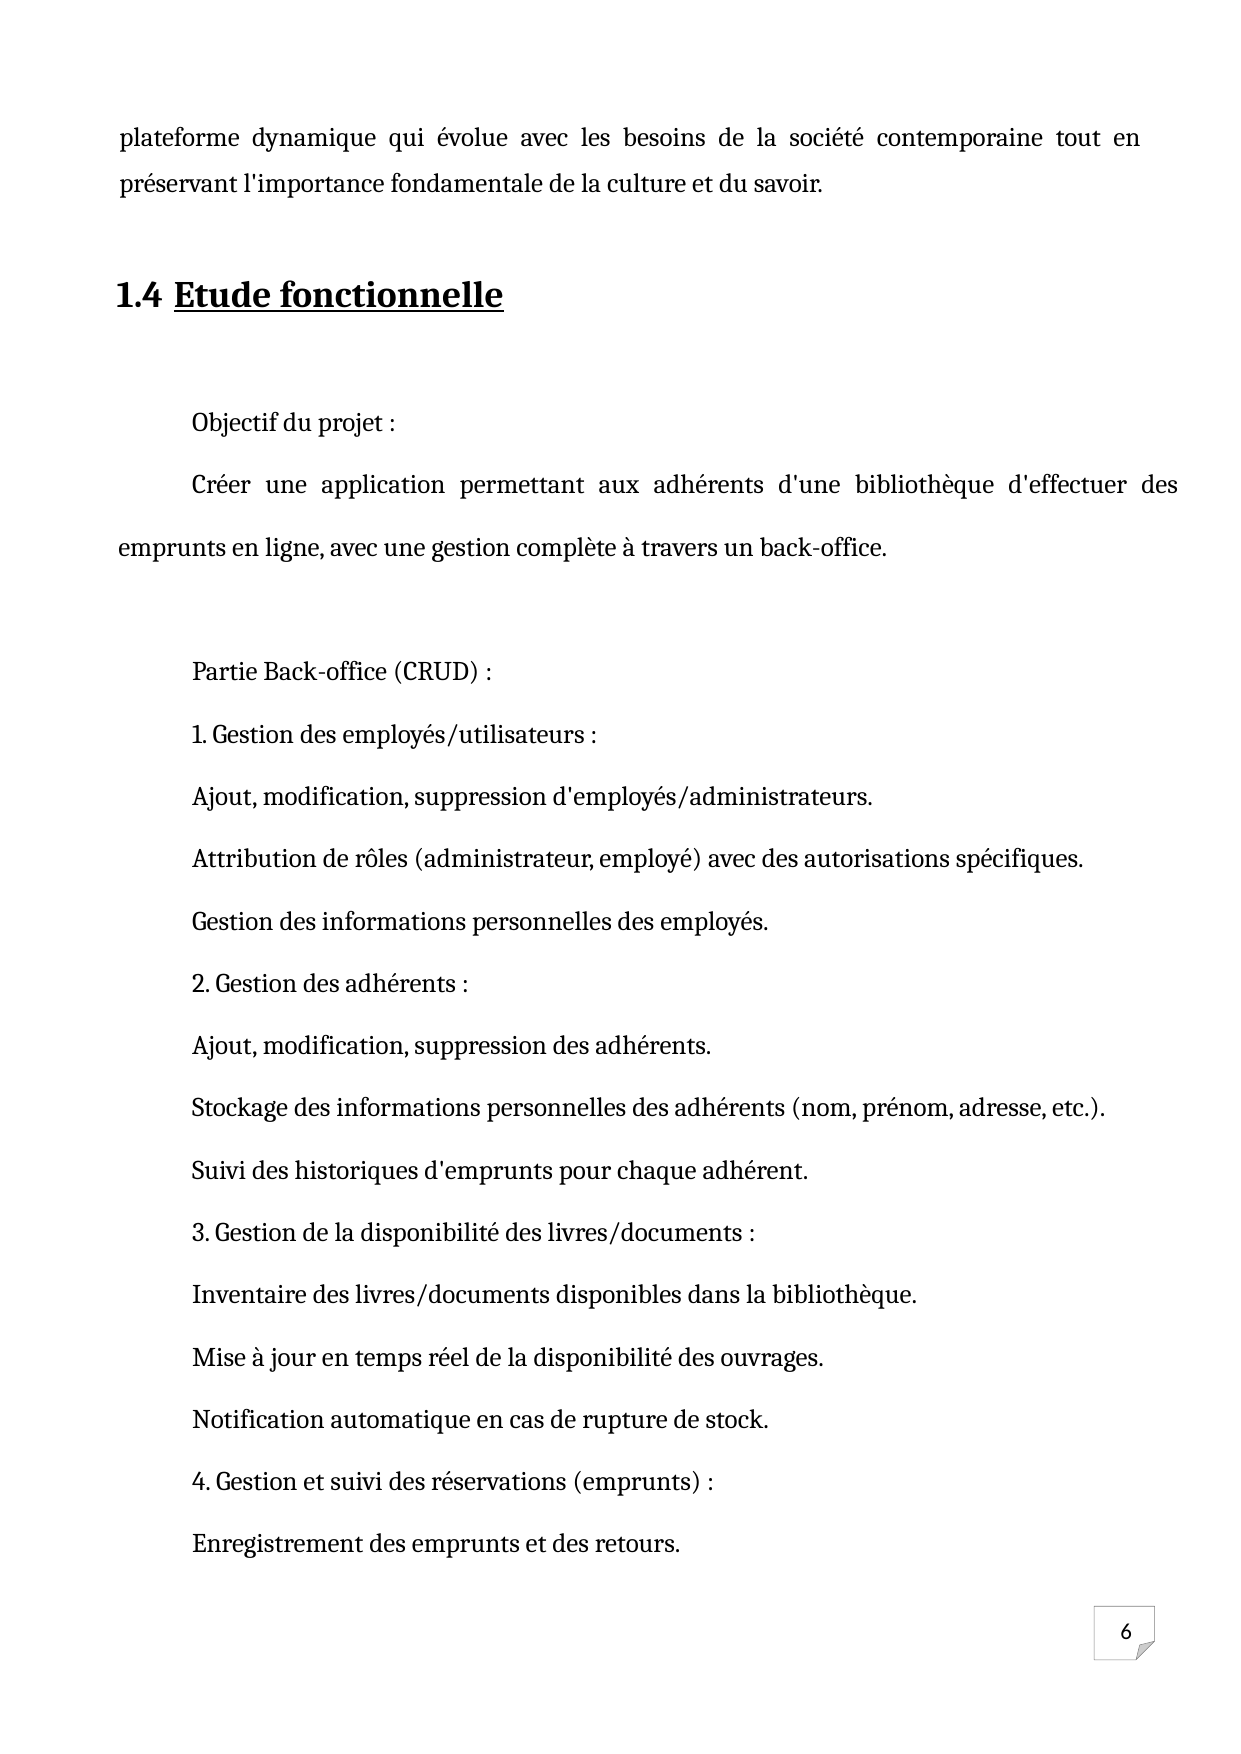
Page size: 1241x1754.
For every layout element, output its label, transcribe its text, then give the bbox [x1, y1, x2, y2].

subtitle 1.4 Etude fonctionnelle [116, 274, 1179, 317]
text Suivi des historiques d'emprunts pour chaque adhérent. [118, 1155, 1179, 1186]
text 4. Gestion et suivi des réservations (emprunts) : [118, 1466, 1179, 1497]
text Inventaire des livres/documents disponibles dans la bibliothèque. [118, 1279, 1179, 1311]
text Attribution de rôles (administrateur, employé) avec des autorisations spécifiques. [118, 843, 1179, 874]
text Stockage des informations personnelles des adhérents (nom, prénom, adresse, etc.). [118, 1092, 1179, 1124]
text 1. Gestion des employés/utilisateurs : [118, 719, 1179, 750]
text Objectif du projet : [118, 407, 1179, 438]
text Notification automatique en cas de rupture de stock. [118, 1404, 1179, 1435]
text 3. Gestion de la disponibilité des livres/documents : [118, 1217, 1179, 1248]
text Enregistrement des emprunts et des retours. [118, 1528, 1179, 1560]
text Ajout, modification, suppression d'employés/administrateurs. [118, 781, 1179, 812]
text 2. Gestion des adhérents : [118, 968, 1179, 999]
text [118, 122, 1142, 199]
text Gestion des informations personnelles des employés. [118, 906, 1179, 937]
text Partie Back-office (CRUD) : [118, 656, 1179, 688]
text Créer une application permettant aux adhérents d'une bibliothèque d'effectuer des emprunts en ligne, avec une gestion complète à travers un back-office. [118, 469, 1179, 563]
text Ajout, modification, suppression des adhérents. [118, 1030, 1179, 1061]
text Mise à jour en temps réel de la disponibilité des ouvrages. [118, 1342, 1179, 1373]
